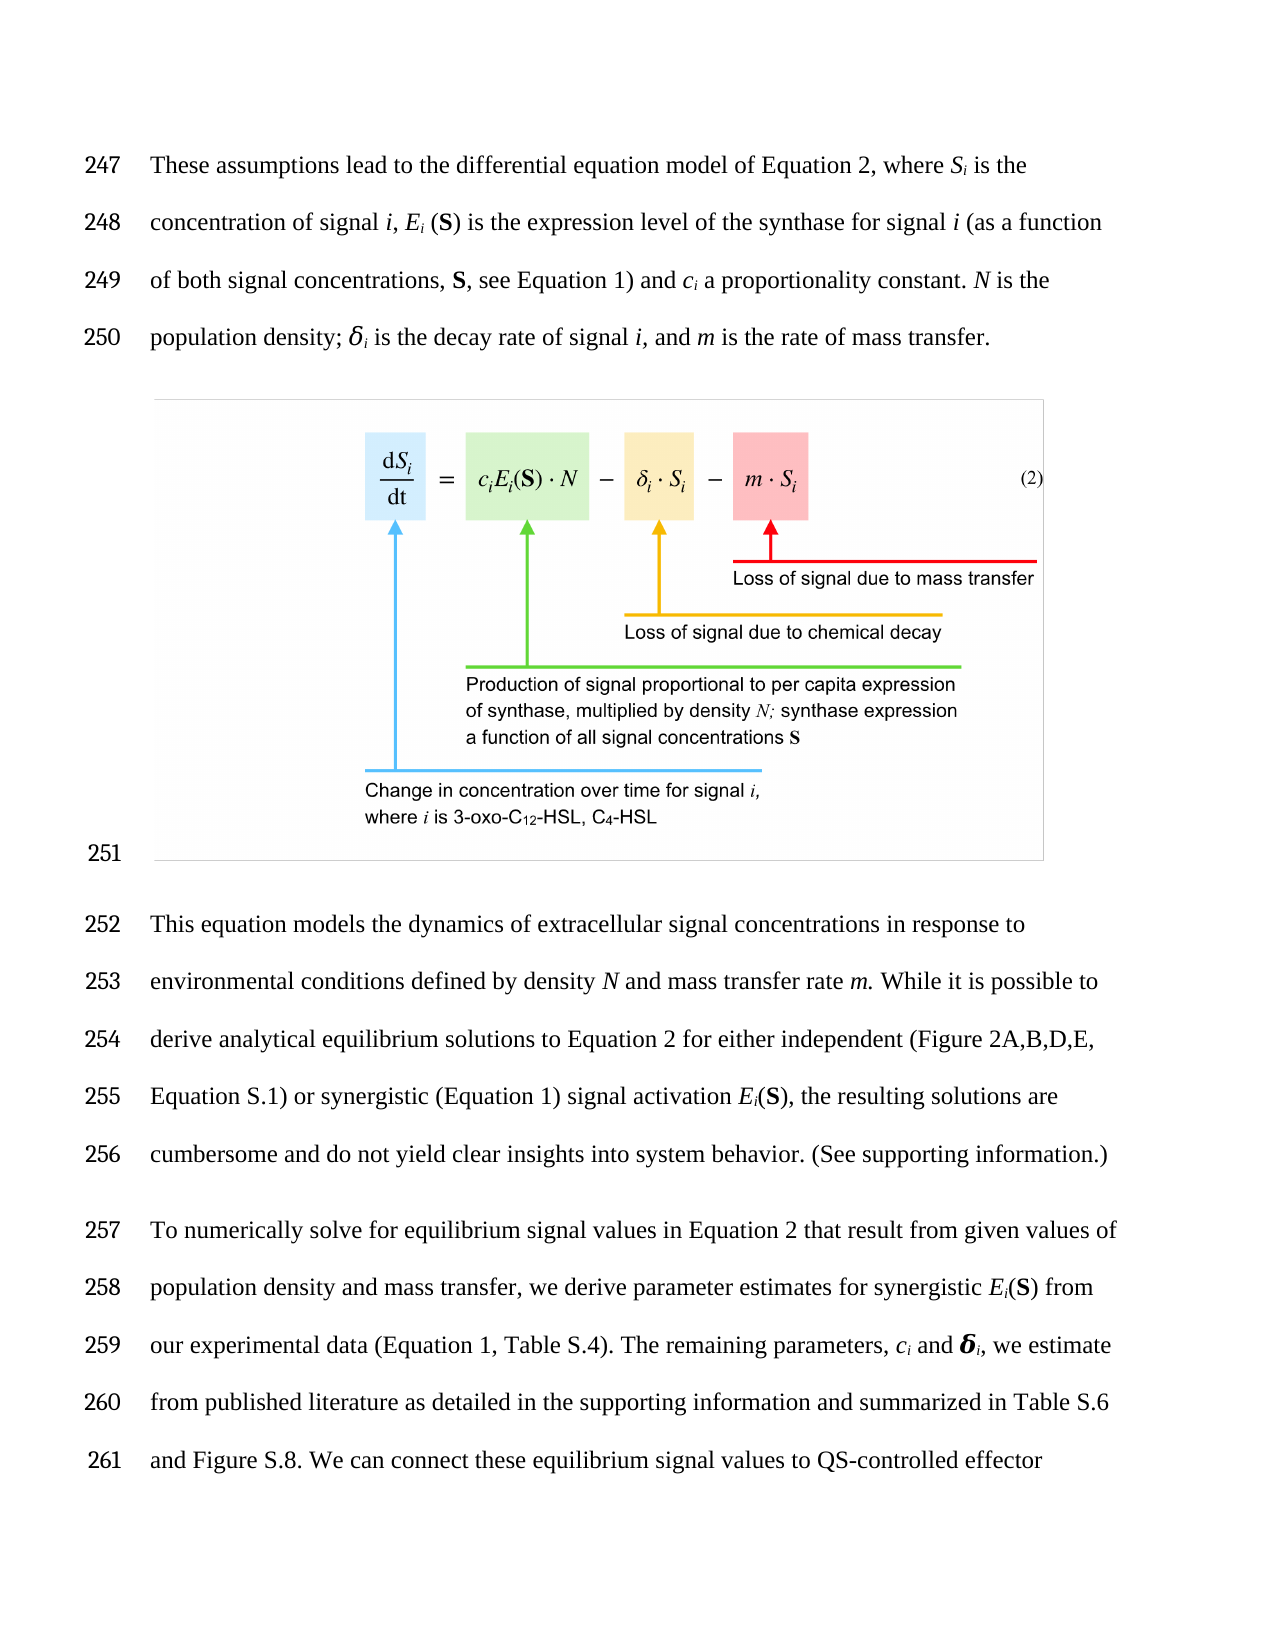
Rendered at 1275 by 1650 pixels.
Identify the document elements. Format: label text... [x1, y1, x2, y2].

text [150, 1215, 1125, 1474]
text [150, 150, 1125, 351]
picture [150, 398, 1050, 862]
text This equation models the dynamics of extracellular signal concentrations in response to environmental conditions defined by density N and mass transfer rate m. While it is possible to derive analytical equilibrium solutions to Equation 2 for either independent (Figure 2A,B,D,E, Equation S.1) or synergistic (Equation 1) signal activation Ei(S), the resulting solutions are cumbersome and do not yield clear insights into system behavior. (See supporting information.) [150, 909, 1125, 1167]
